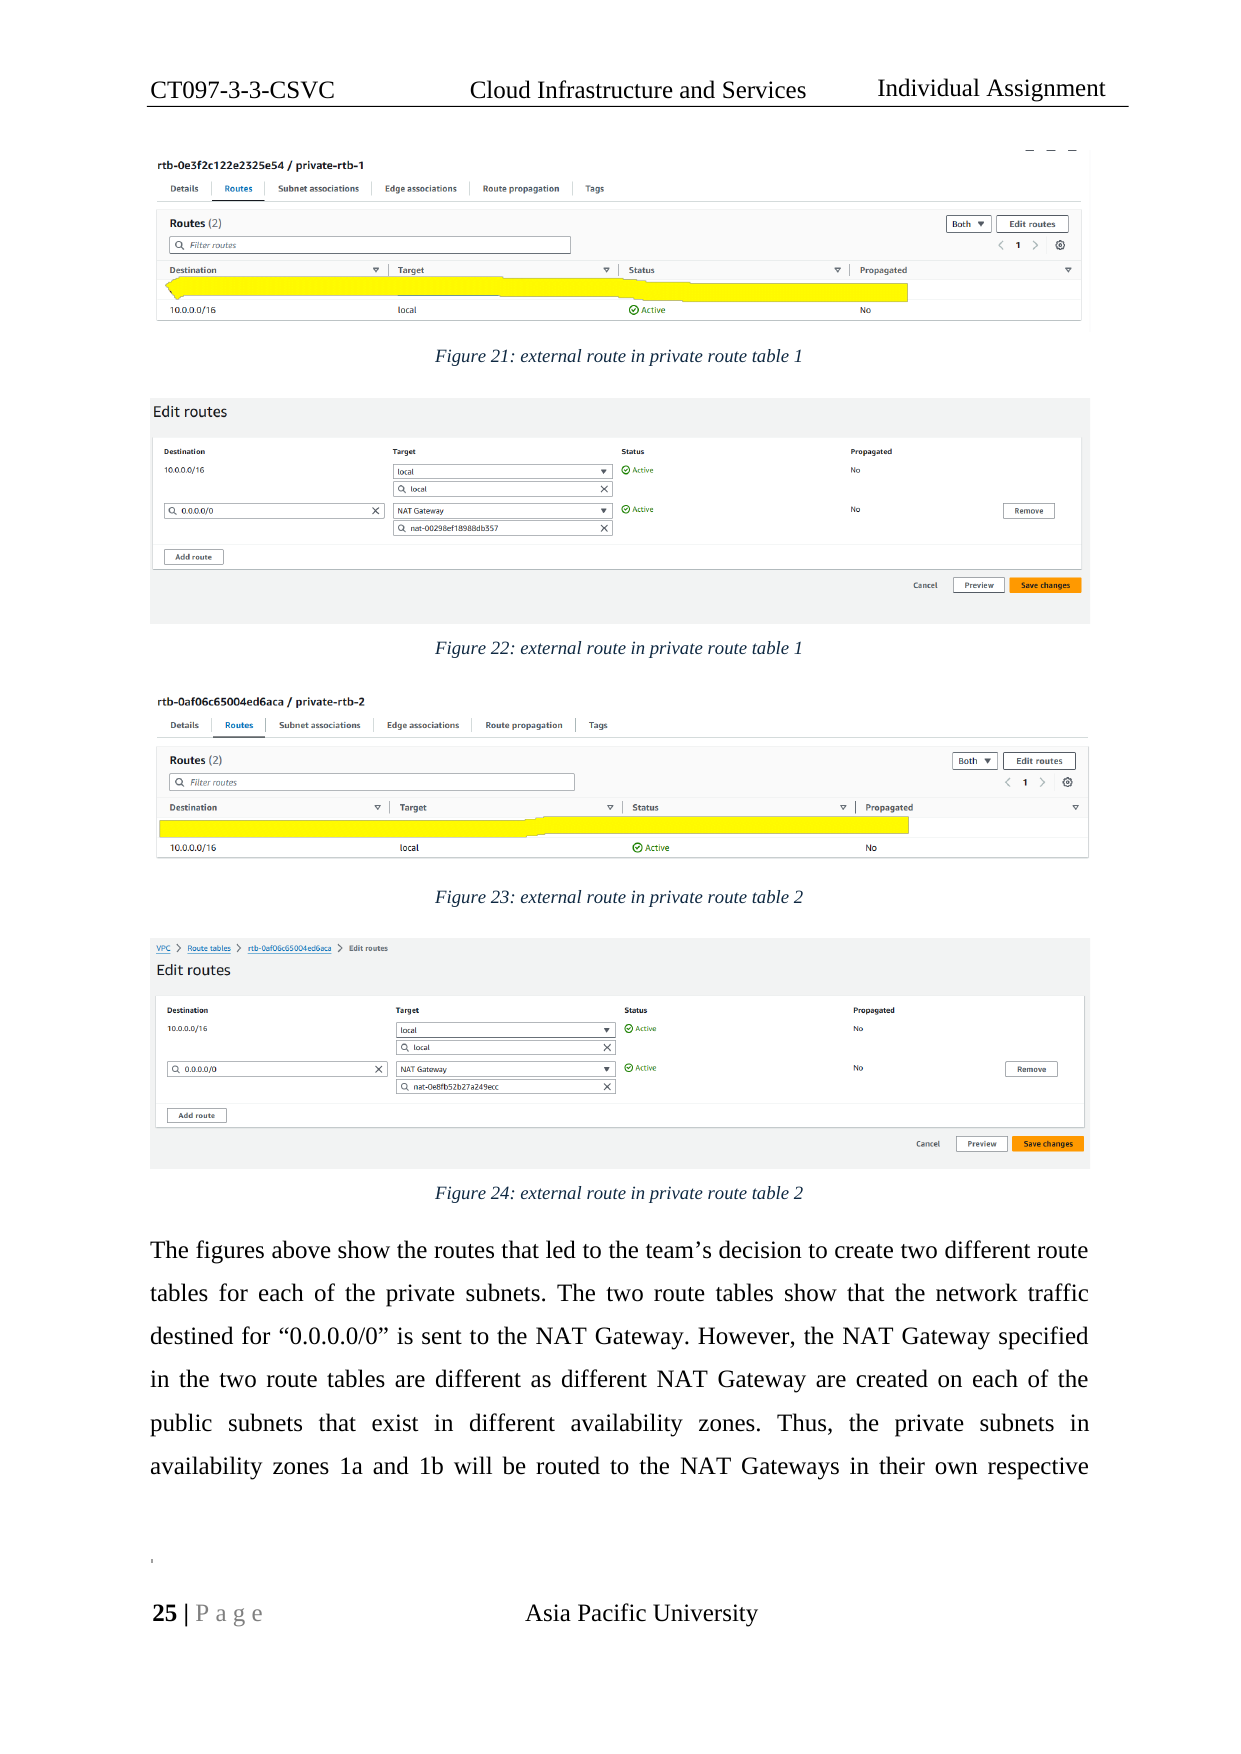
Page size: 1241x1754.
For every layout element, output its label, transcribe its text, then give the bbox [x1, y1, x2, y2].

picture [150, 689, 1091, 873]
text Figure 24: external route in private route table 2 [150, 1182, 1090, 1203]
picture [150, 398, 1091, 624]
text Figure 22: external route in private route table 1 [150, 637, 1090, 658]
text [150, 1235, 1090, 1479]
text Figure 23: external route in private route table 2 [150, 886, 1090, 907]
text Figure 21: external route in private route table 1 [150, 345, 1090, 367]
picture [150, 938, 1091, 1169]
picture [150, 150, 1091, 332]
